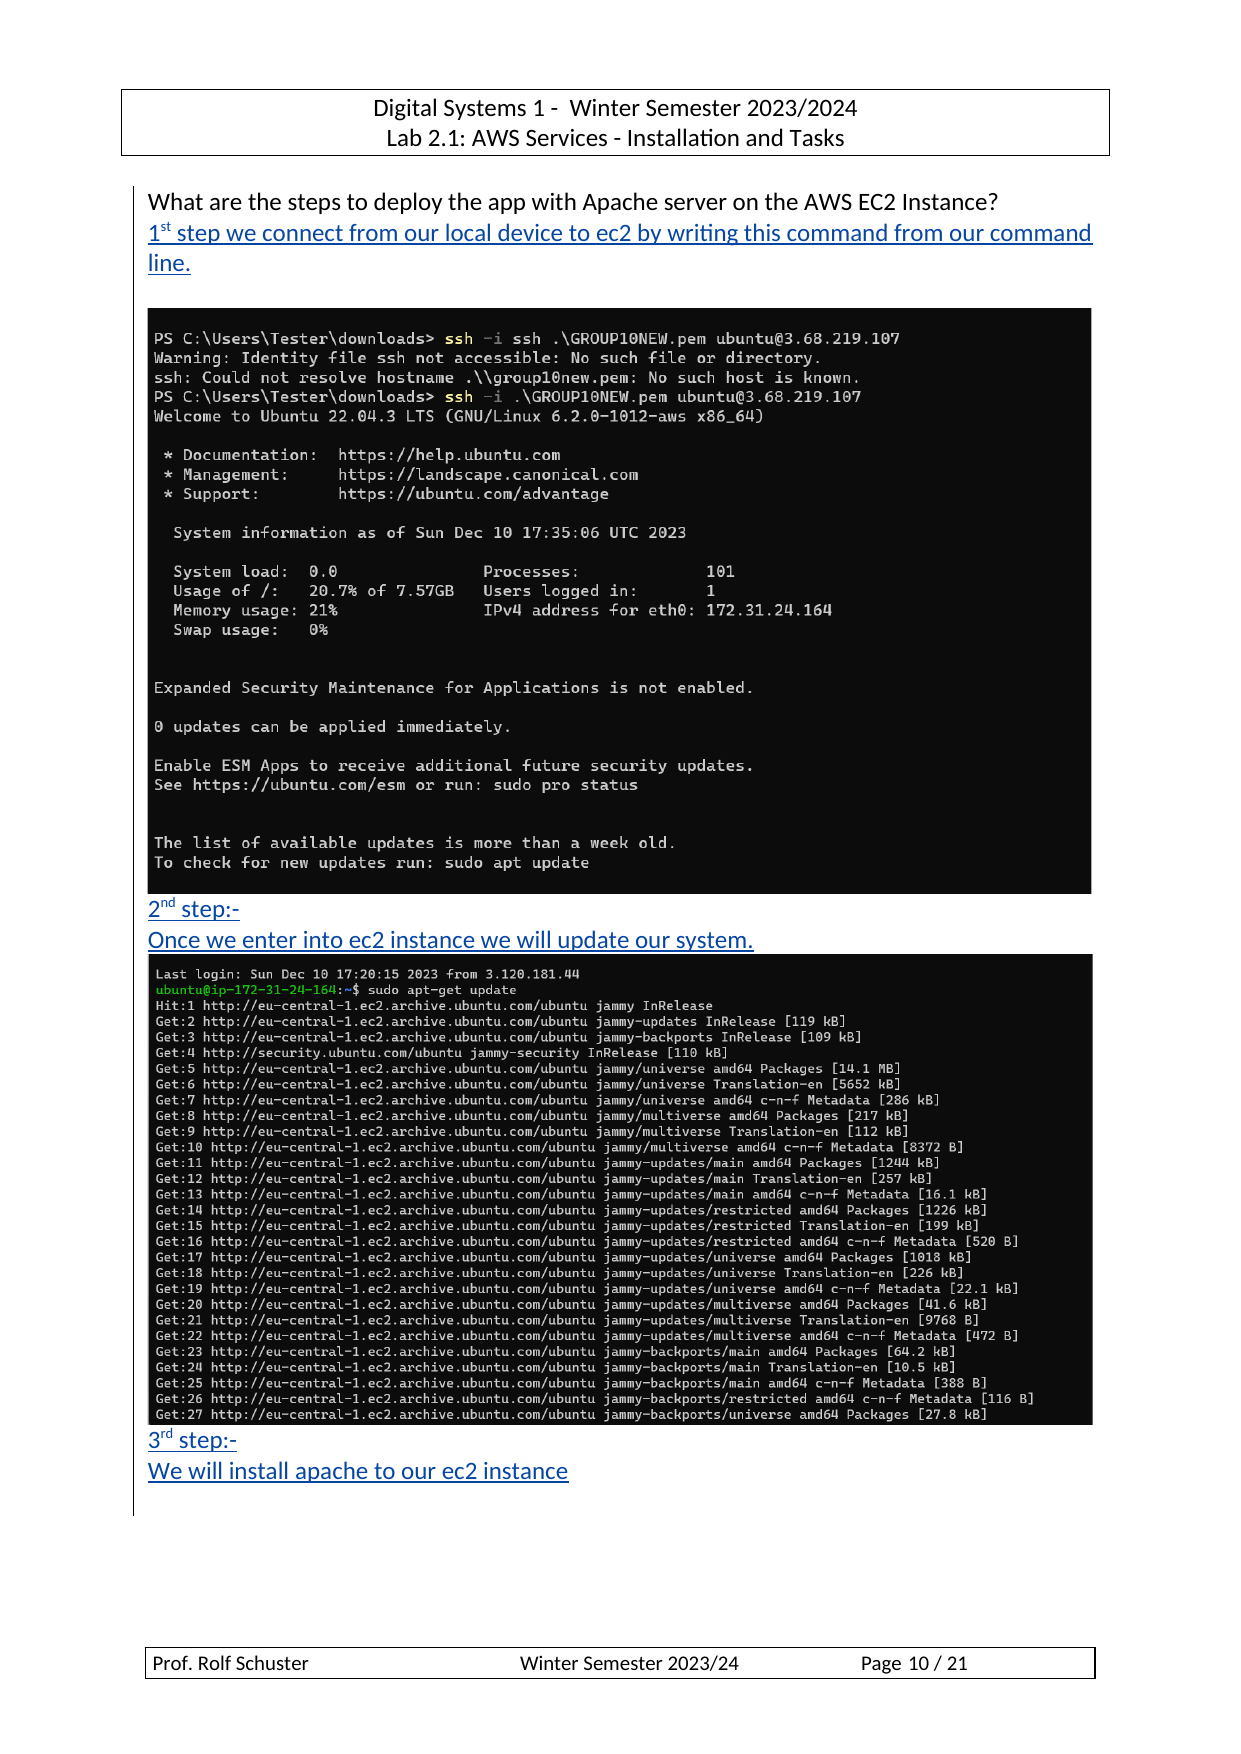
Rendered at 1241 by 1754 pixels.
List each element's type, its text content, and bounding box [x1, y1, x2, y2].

text What are the steps to deploy the app with Apache server on the AWS EC2 Instance? [148, 186, 1092, 217]
picture [147, 308, 1092, 894]
picture [147, 954, 1093, 1425]
